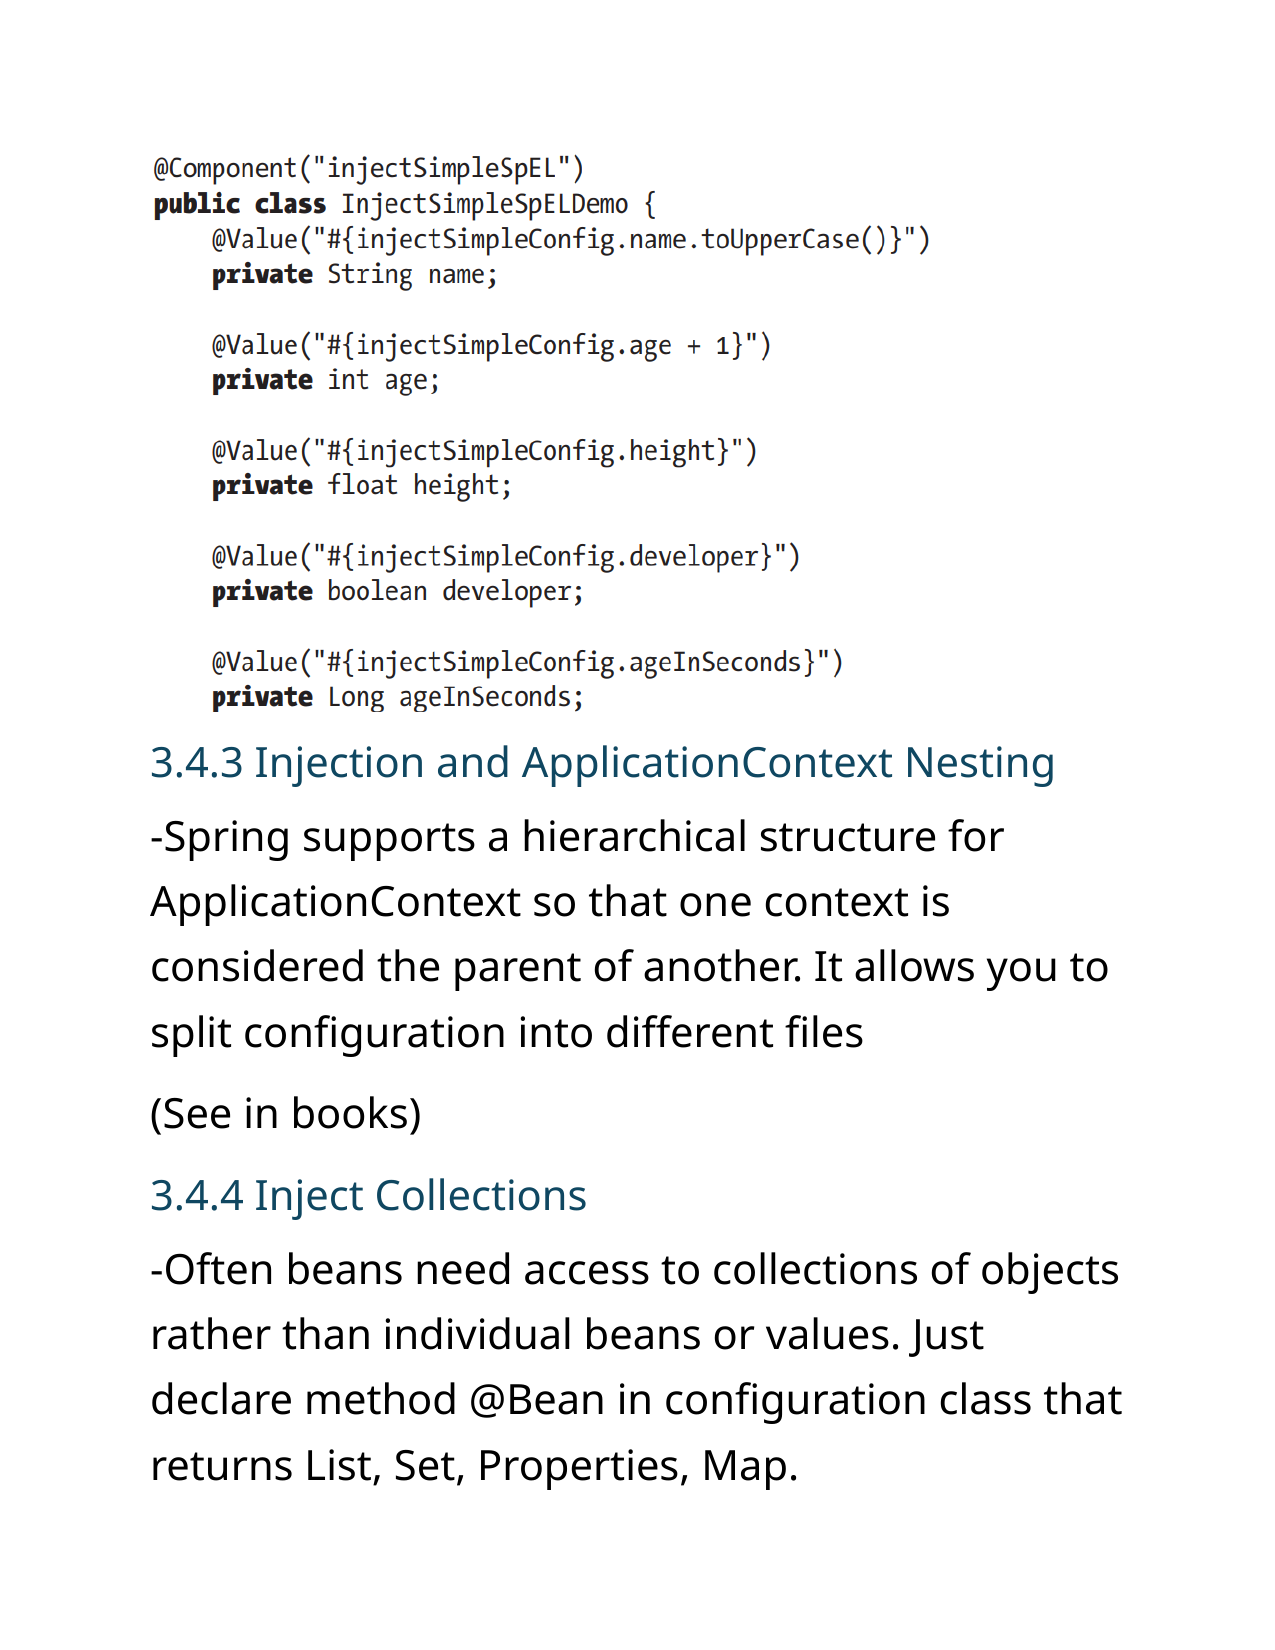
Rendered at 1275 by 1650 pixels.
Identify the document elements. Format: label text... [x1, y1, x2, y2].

subtitle 3.4.4 Inject Collections [150, 1166, 1125, 1223]
text (See in books) [150, 1084, 1125, 1141]
picture [150, 150, 929, 712]
text -Spring supports a hierarchical structure for ApplicationContext so that one context is considered the parent of another. It allows you to split configuration into different files [150, 807, 1125, 1059]
subtitle 3.4.3 Injection and ApplicationContext Nesting [150, 733, 1125, 790]
text -Often beans need access to collections of objects rather than individual beans or values. Just declare method @Bean in configuration class that returns List, Set, Properties, Map. [150, 1240, 1125, 1492]
